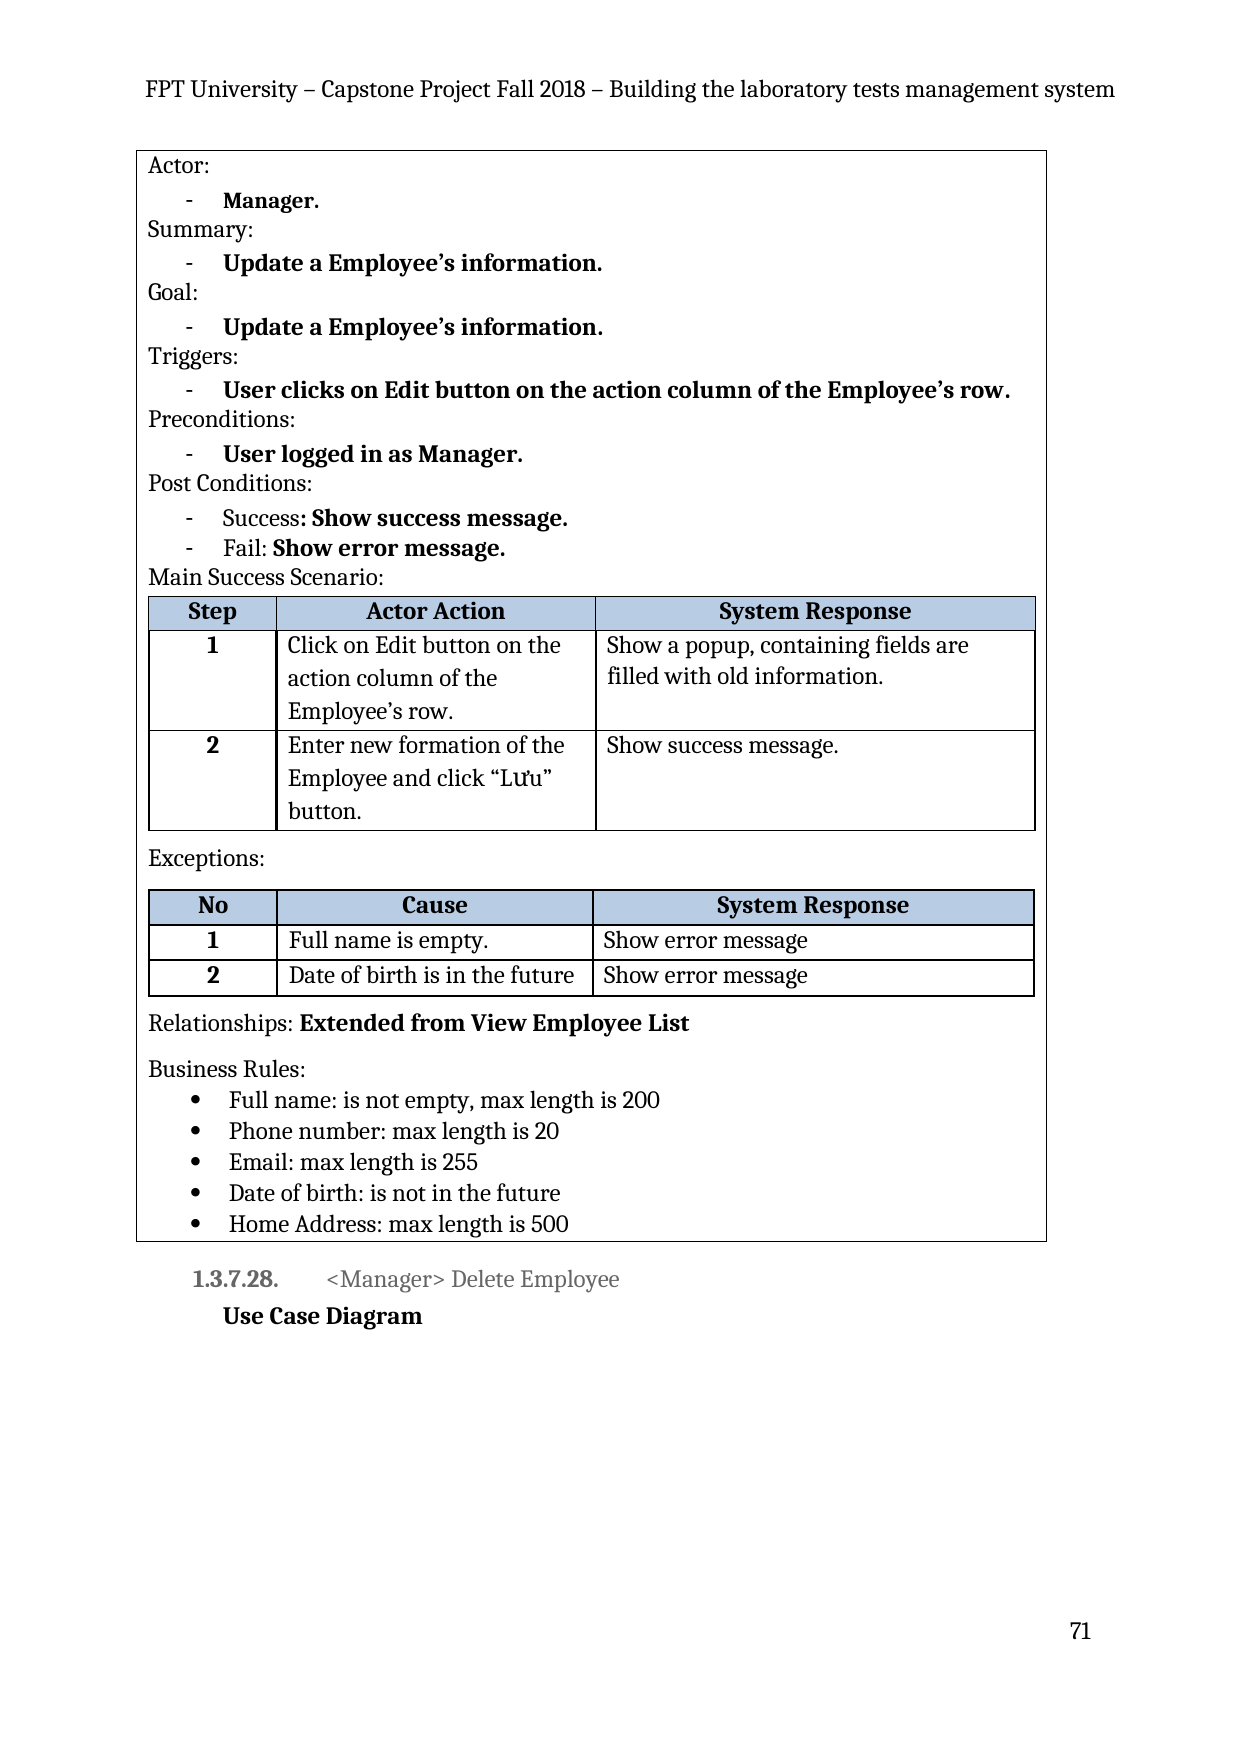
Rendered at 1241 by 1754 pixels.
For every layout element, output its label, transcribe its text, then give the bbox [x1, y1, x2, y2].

text Use Case Diagram [148, 1302, 1090, 1331]
subtitle <Manager> Delete Employee [279, 1265, 1090, 1293]
table_cell Actor: Manager. Summary: Update a Employee’s information. Goal: Update a Employee’s information. Triggers: User clicks on Edit button on the action column of the Employee’s row. Preconditions: User logged in as Manager. Post Conditions: Success: Show success message. Fail: Show error message. Main Success Scenario: Exceptions: Relationships: Extended from View Employee List Business Rules: Full name: is not empty, max length is 200 Phone number: max length is 20 Email: max length is 255 Date of birth: is not in the future Home Address: max length is 500 [137, 151, 1046, 1241]
